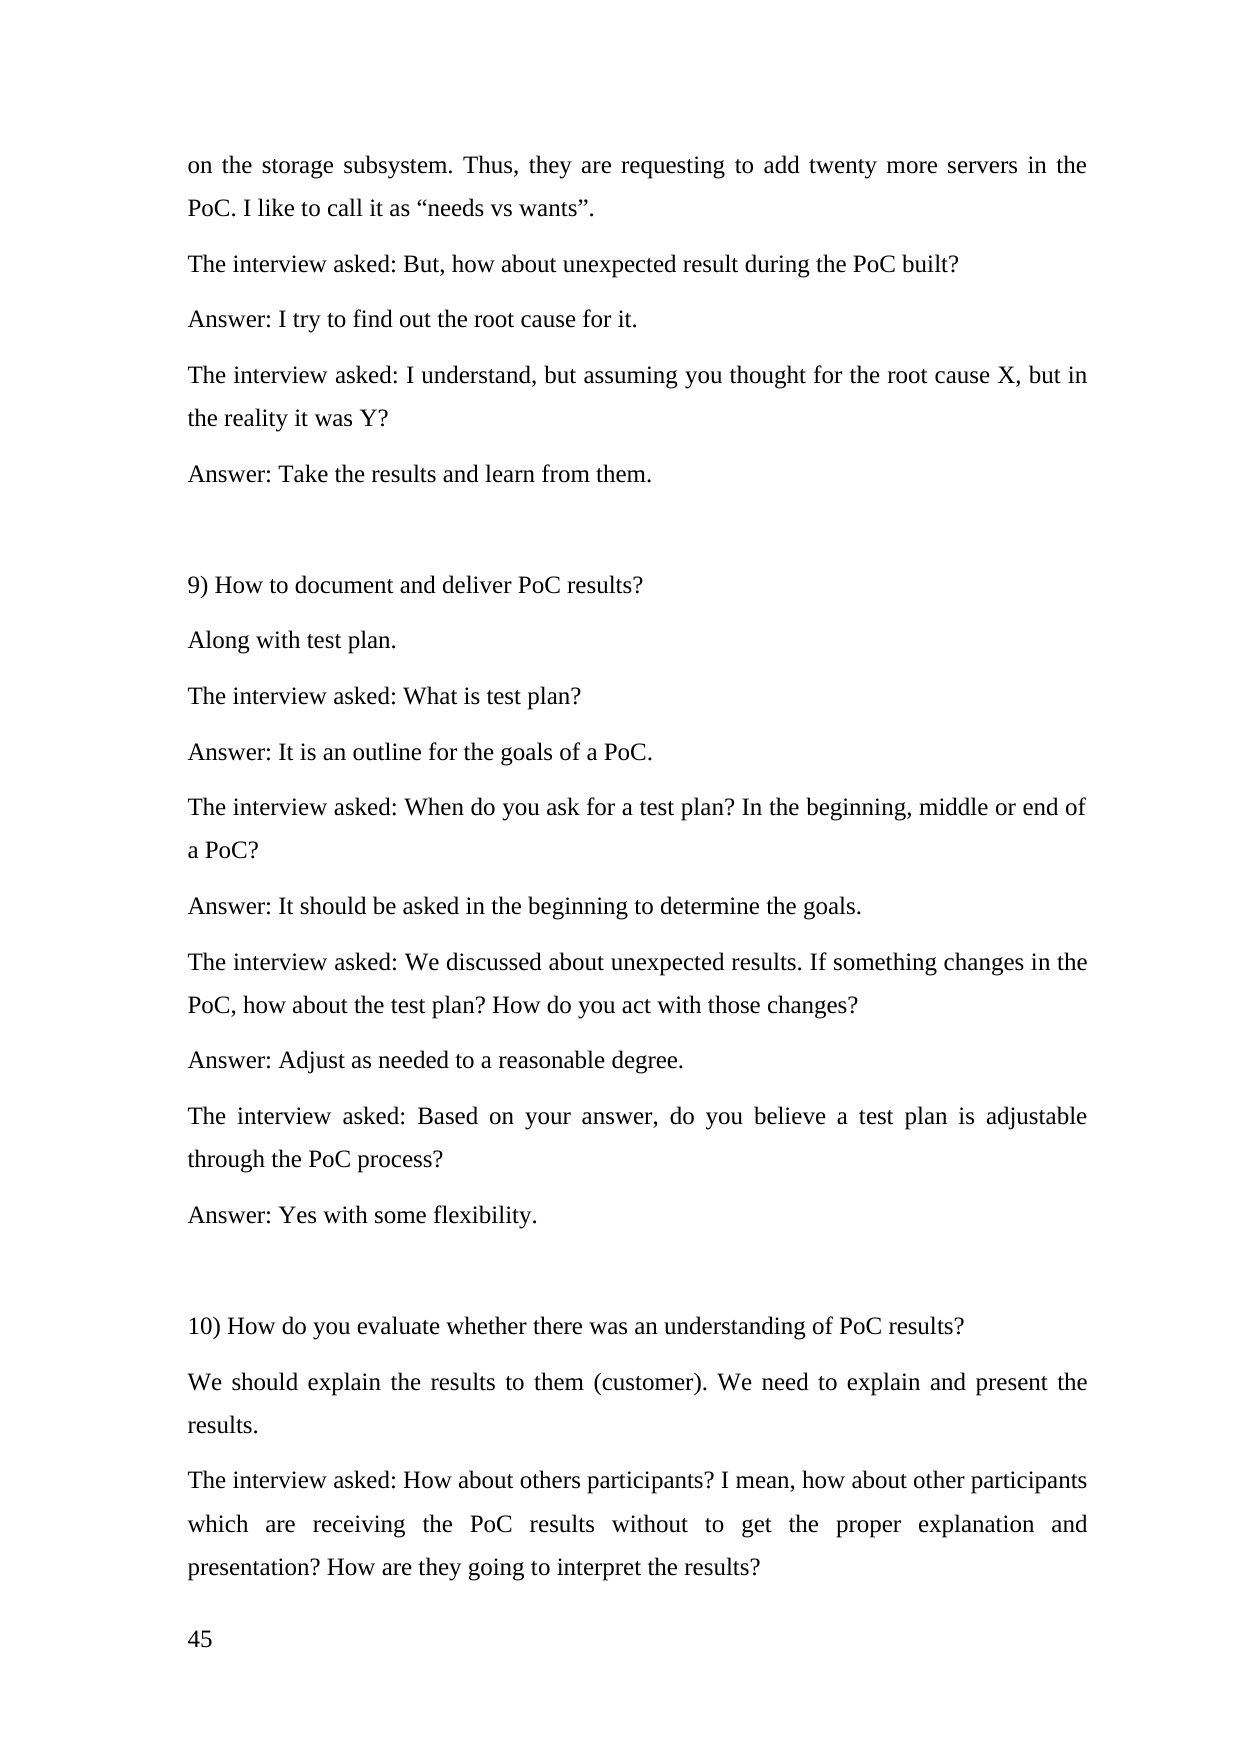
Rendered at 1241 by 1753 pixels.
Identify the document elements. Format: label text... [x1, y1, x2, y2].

text Answer: I try to find out the root cause for it. [187, 304, 1088, 333]
text The interview asked: But, how about unexpected result during the PoC built? [187, 249, 1088, 277]
text 10) How do you evaluate whether there was an understanding of PoC results? [187, 1311, 1088, 1340]
text Answer: Adjust as needed to a reasonable degree. [187, 1046, 1088, 1074]
text Along with test plan. [187, 626, 1088, 654]
text Answer: It is an outline for the goals of a PoC. [187, 737, 1088, 766]
text Answer: Yes with some flexibility. [187, 1200, 1088, 1229]
text The interview asked: Based on your answer, do you believe a test plan is adjustable through the PoC process? [187, 1101, 1088, 1173]
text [187, 150, 1088, 222]
text The interview asked: How about others participants? I mean, how about other participants which are receiving the PoC results without to get the proper explanation and presentation? How are they going to interpret the results? [187, 1466, 1088, 1581]
text We should explain the results to them (customer). We need to explain and present the results. [187, 1367, 1088, 1439]
text Answer: Take the results and learn from them. [187, 459, 1088, 487]
text The interview asked: We discussed about unexpected results. If something changes in the PoC, how about the test plan? How do you act with those changes? [187, 947, 1088, 1019]
text Answer: It should be asked in the beginning to determine the goals. [187, 891, 1088, 920]
text 9) How to document and deliver PoC results? [187, 570, 1088, 599]
text The interview asked: What is test plan? [187, 681, 1088, 710]
text The interview asked: I understand, but assuming you thought for the root cause X, but in the reality it was Y? [187, 360, 1088, 432]
text The interview asked: When do you ask for a test plan? In the beginning, middle or end of a PoC? [187, 792, 1088, 864]
